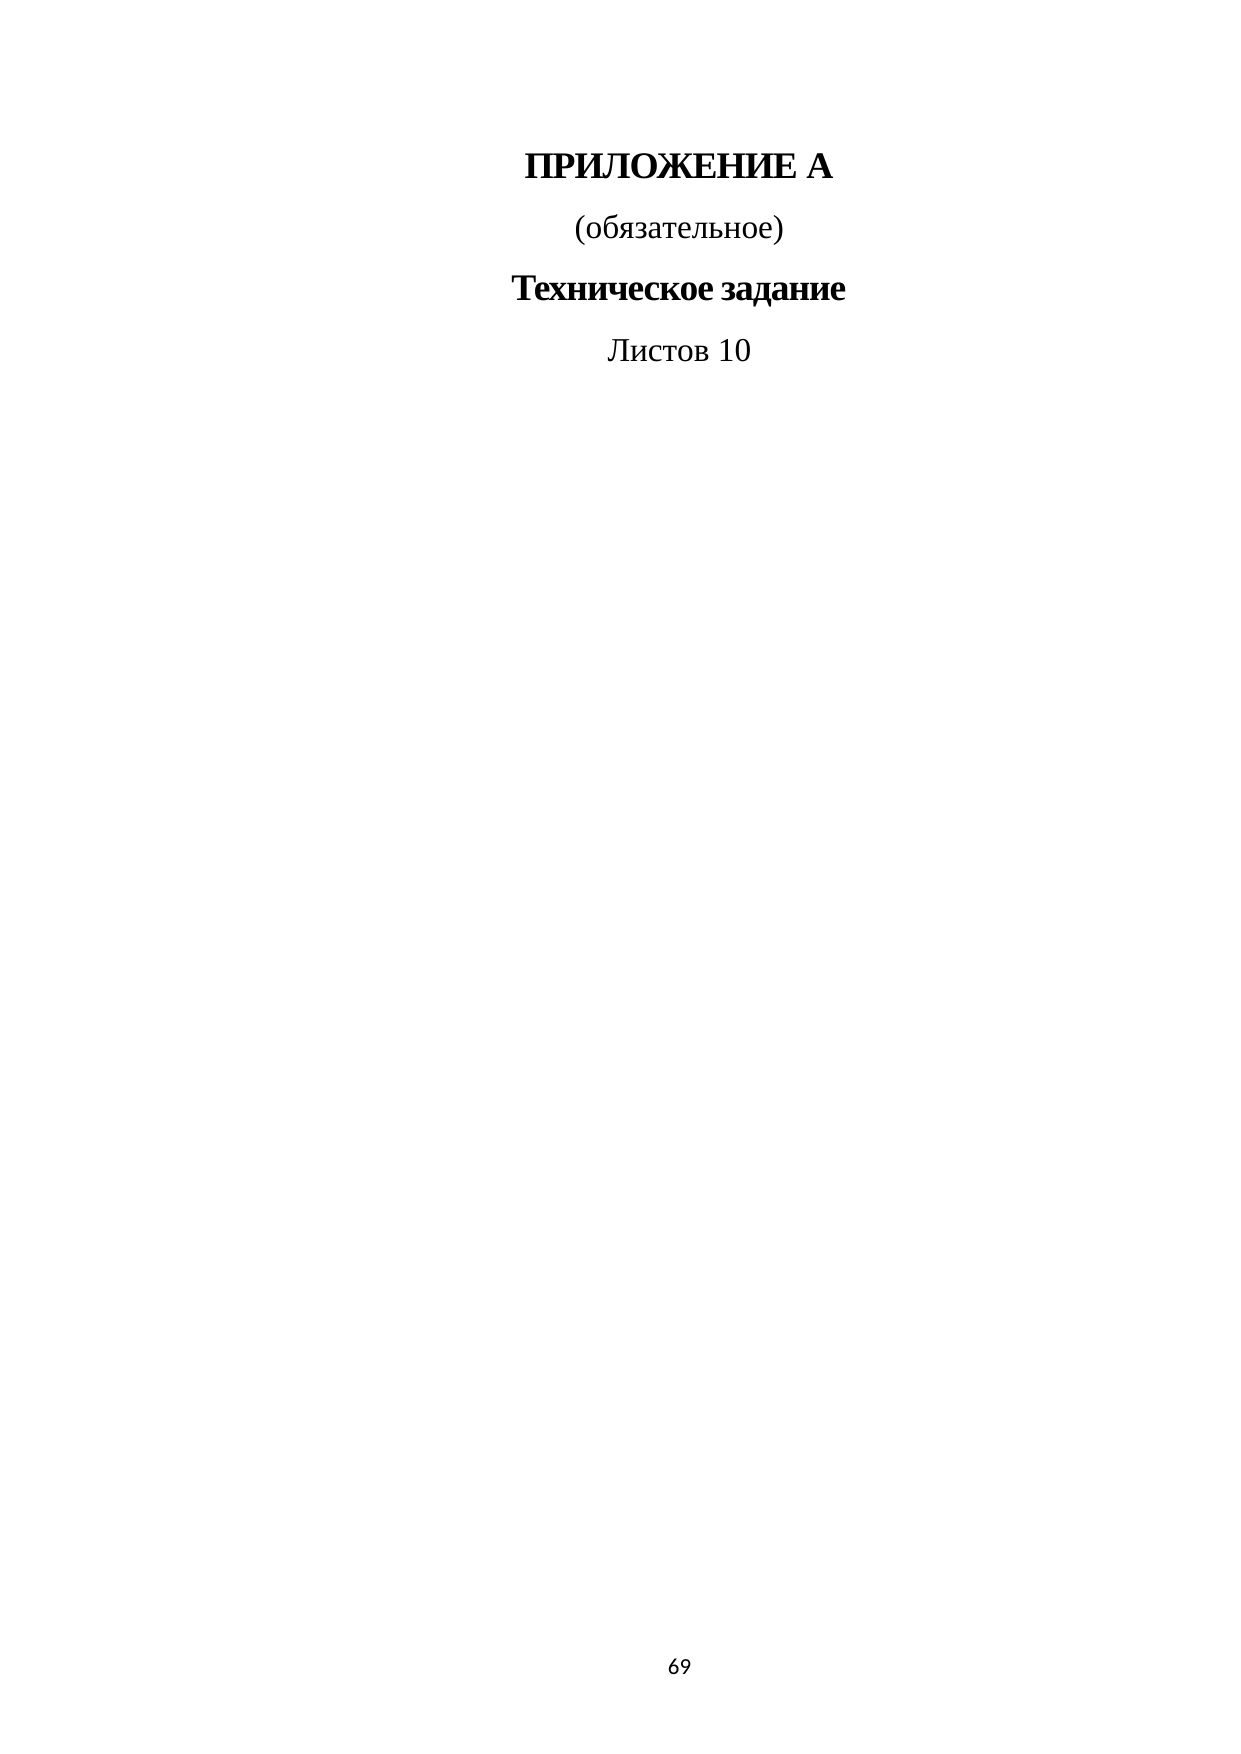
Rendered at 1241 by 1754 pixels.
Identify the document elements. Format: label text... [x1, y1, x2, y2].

title ПРИЛОЖЕНИЕ А [177, 143, 1181, 186]
text Листов 10 [177, 330, 1181, 368]
text Техническое задание [177, 265, 1181, 308]
text (обязательное) [177, 208, 1181, 246]
